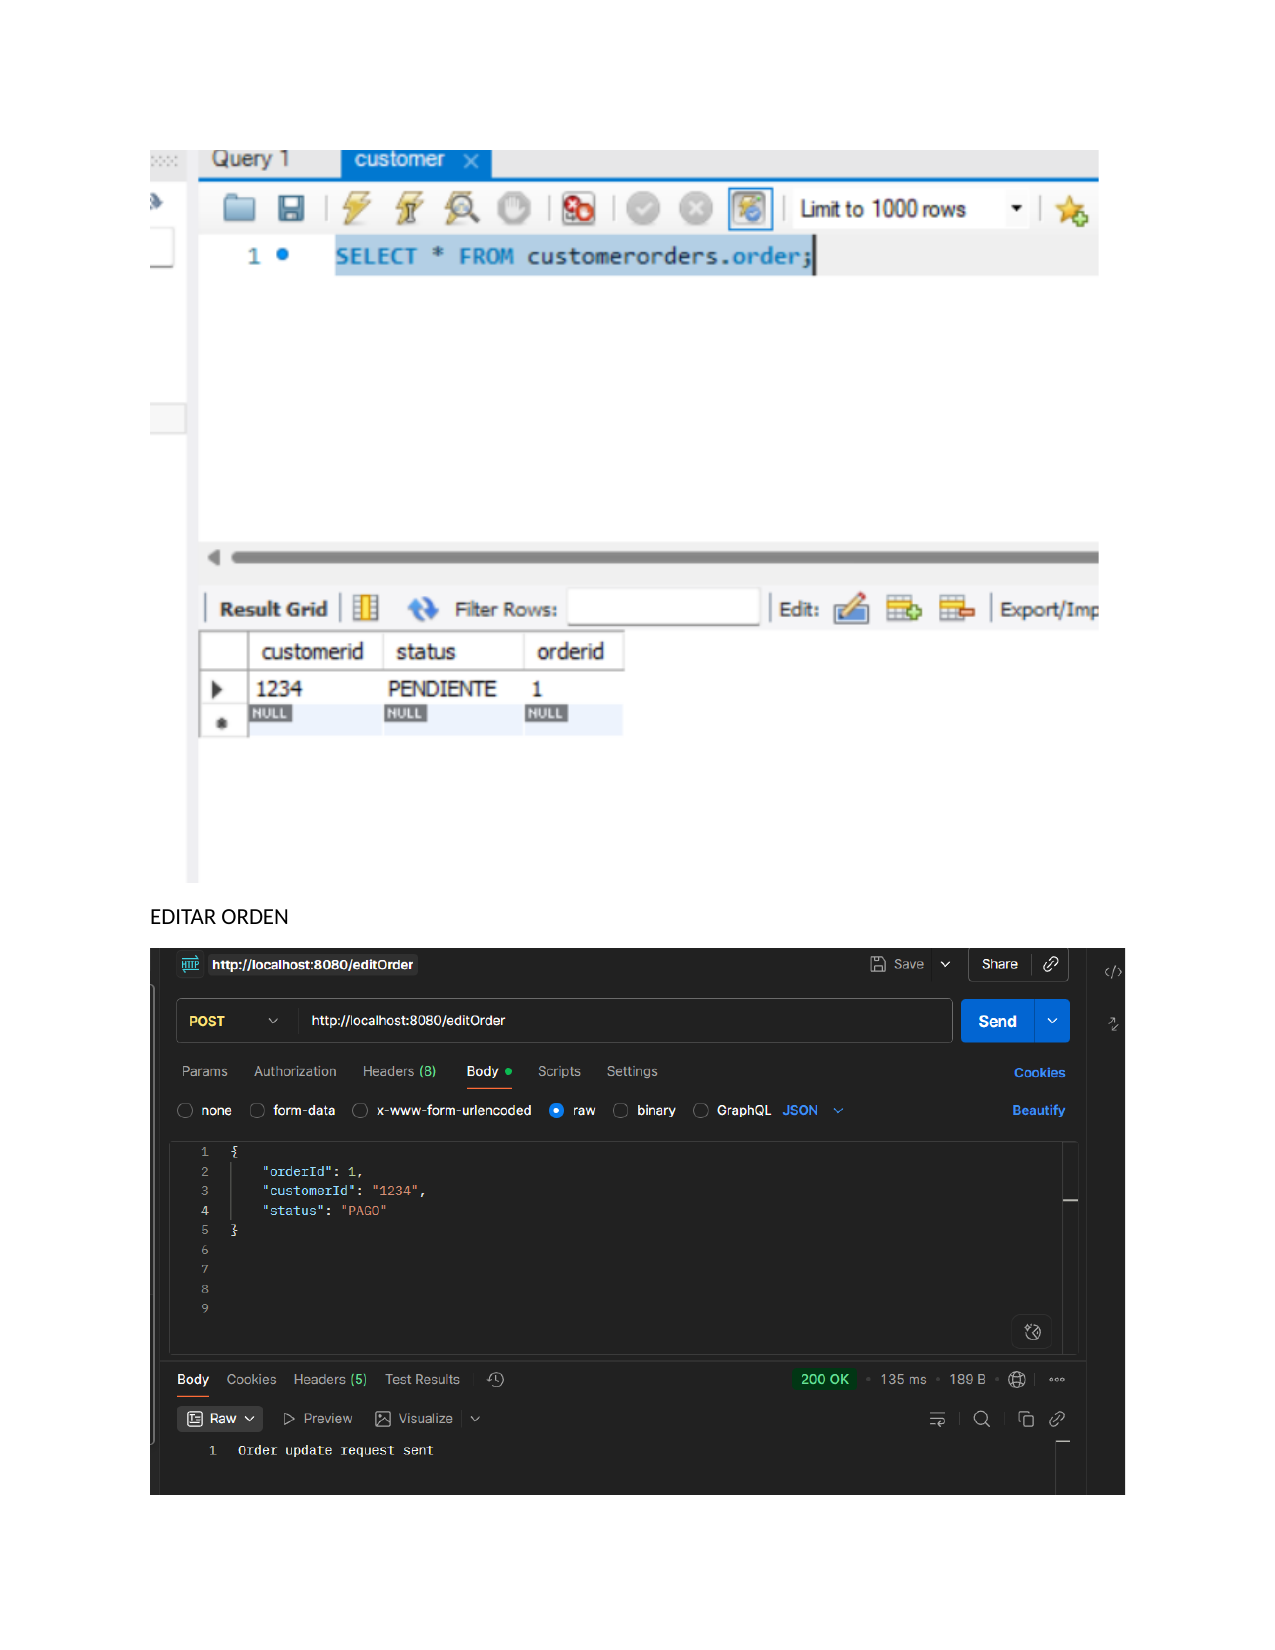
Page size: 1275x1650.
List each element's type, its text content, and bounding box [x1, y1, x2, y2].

text EDITAR ORDEN [150, 902, 1125, 930]
picture [150, 150, 1099, 883]
picture [150, 948, 1125, 1495]
